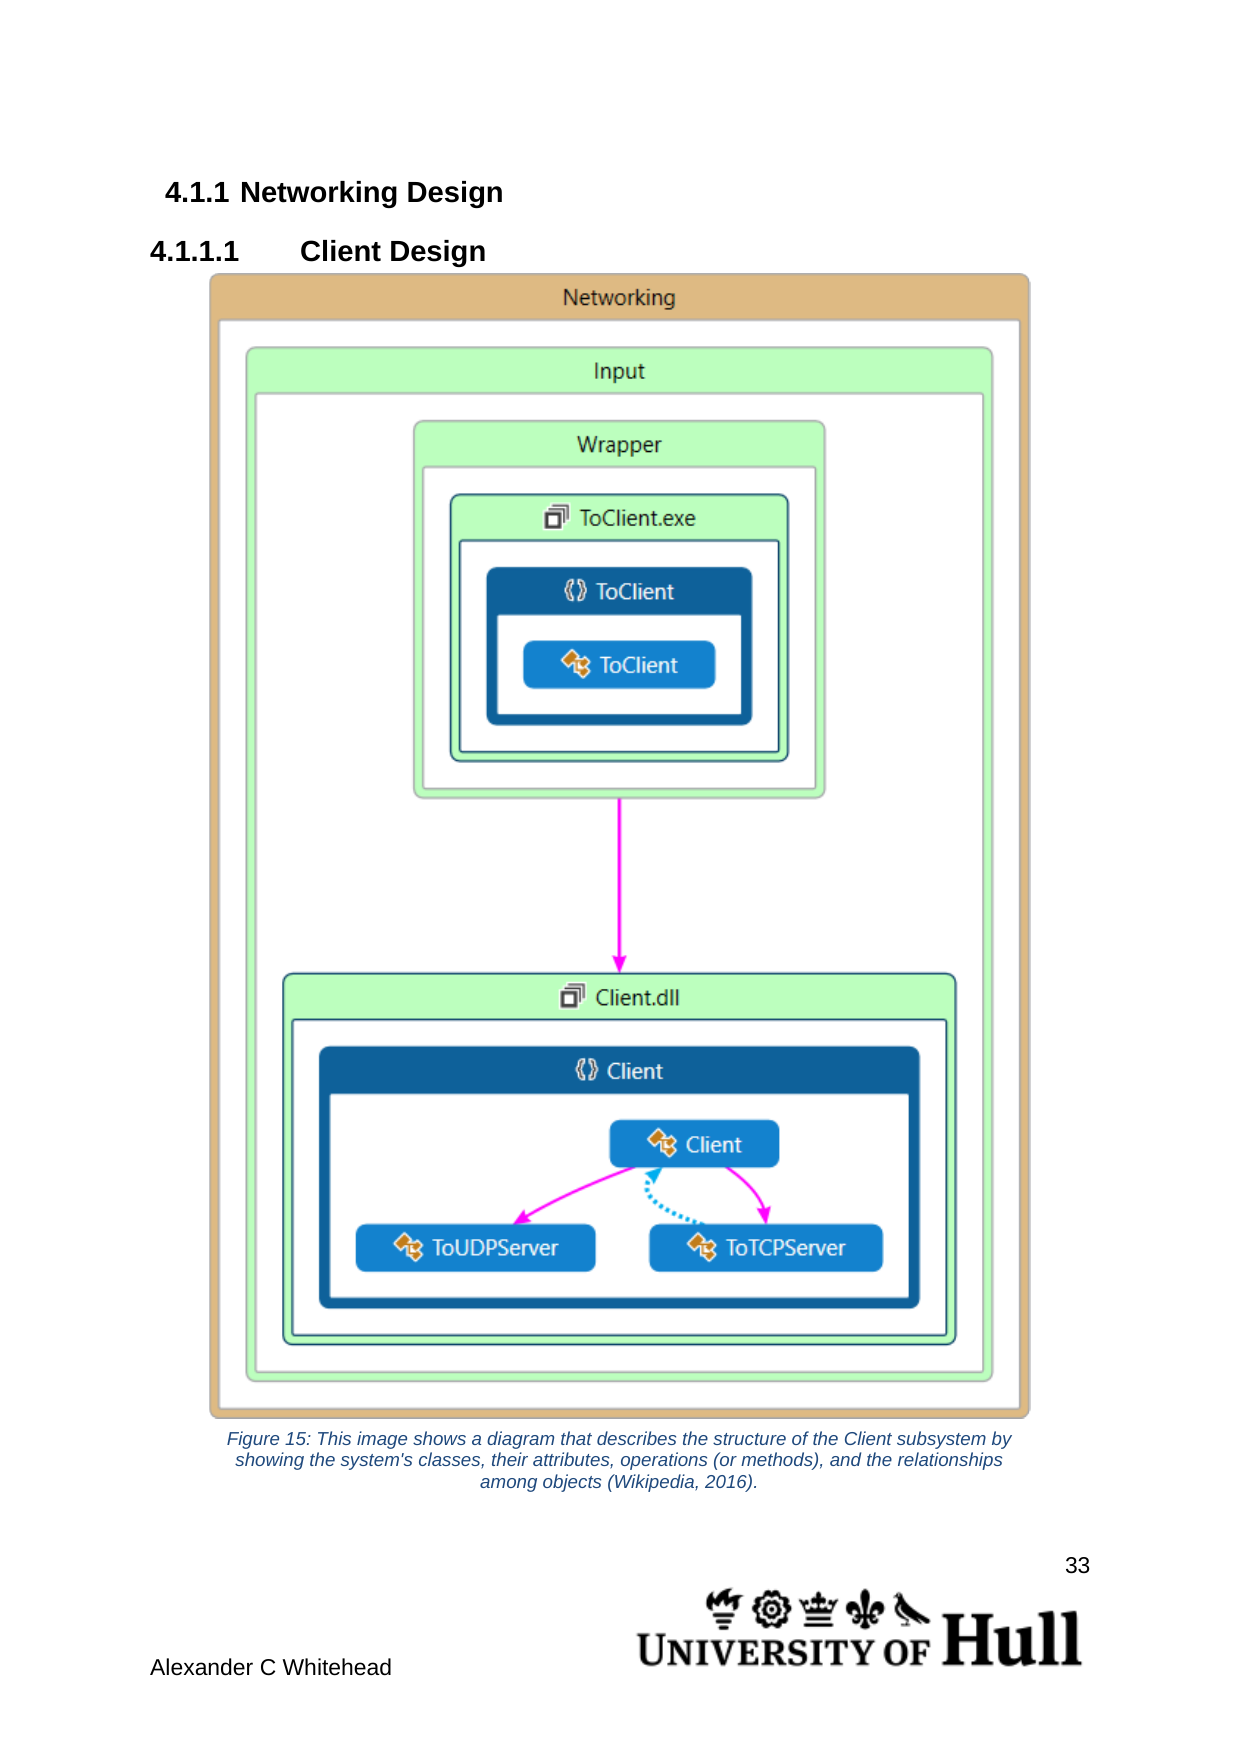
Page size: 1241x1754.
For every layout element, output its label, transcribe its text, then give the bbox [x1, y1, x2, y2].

picture [630, 1578, 1091, 1676]
picture [209, 273, 1031, 1419]
subtitle Networking Design [165, 175, 1090, 208]
subtitle Client Design [150, 233, 1090, 267]
